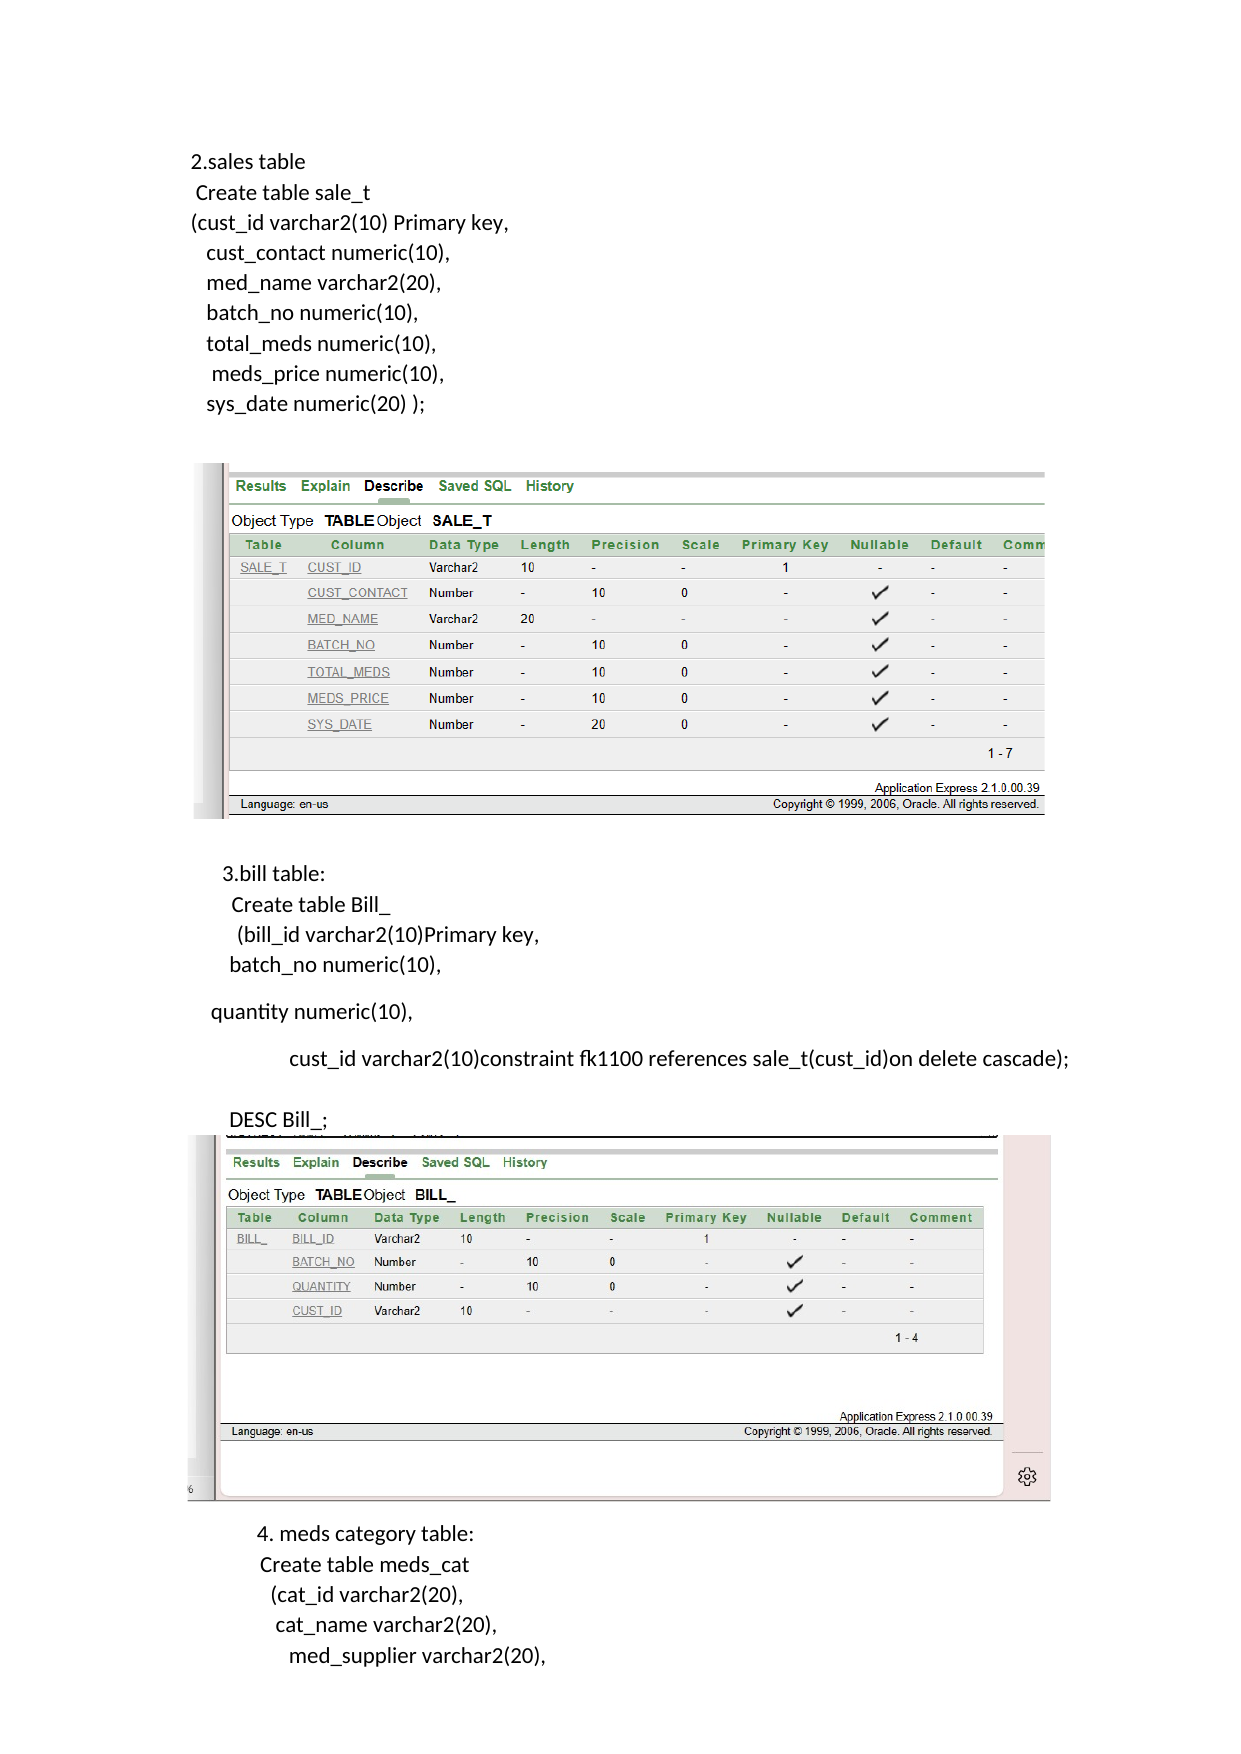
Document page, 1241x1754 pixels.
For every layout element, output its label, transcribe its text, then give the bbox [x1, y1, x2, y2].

list med_name varchar2(20), [131, 268, 1182, 296]
list sys_date numeric(20) ); [131, 389, 1182, 417]
list (bill_id varchar2(10)Primary key, [190, 920, 1182, 948]
list Create table Bill_ [190, 890, 1182, 918]
list med_supplier varchar2(20), [206, 1641, 1182, 1669]
list meds_price numeric(10), [131, 359, 1182, 387]
list 3.bill table: [94, 859, 1182, 887]
picture [187, 1135, 1051, 1502]
list (cust_id varchar2(10) Primary key, [131, 208, 1182, 236]
list batch_no numeric(10), [131, 298, 1182, 326]
list batch_no numeric(10), [131, 951, 1182, 978]
list 4. meds category table: [131, 1519, 1182, 1547]
list cust_id varchar2(10)constraint fk1100 references sale_t(cust_id)on delete cascade); [131, 1044, 1182, 1072]
list cust_contact numeric(10), [131, 238, 1182, 266]
text quantity numeric(10), [56, 997, 1182, 1025]
list DESC Bill_; [131, 1105, 1182, 1133]
list total_meds numeric(10), [131, 329, 1182, 357]
list 2.sales table [190, 147, 1182, 175]
list cat_name varchar2(20), [131, 1611, 1182, 1638]
list (cat_id varchar2(20), [131, 1580, 1182, 1608]
list Create table sale_t [190, 178, 1182, 206]
list Create table meds_cat [131, 1550, 1182, 1578]
picture [193, 463, 1045, 819]
